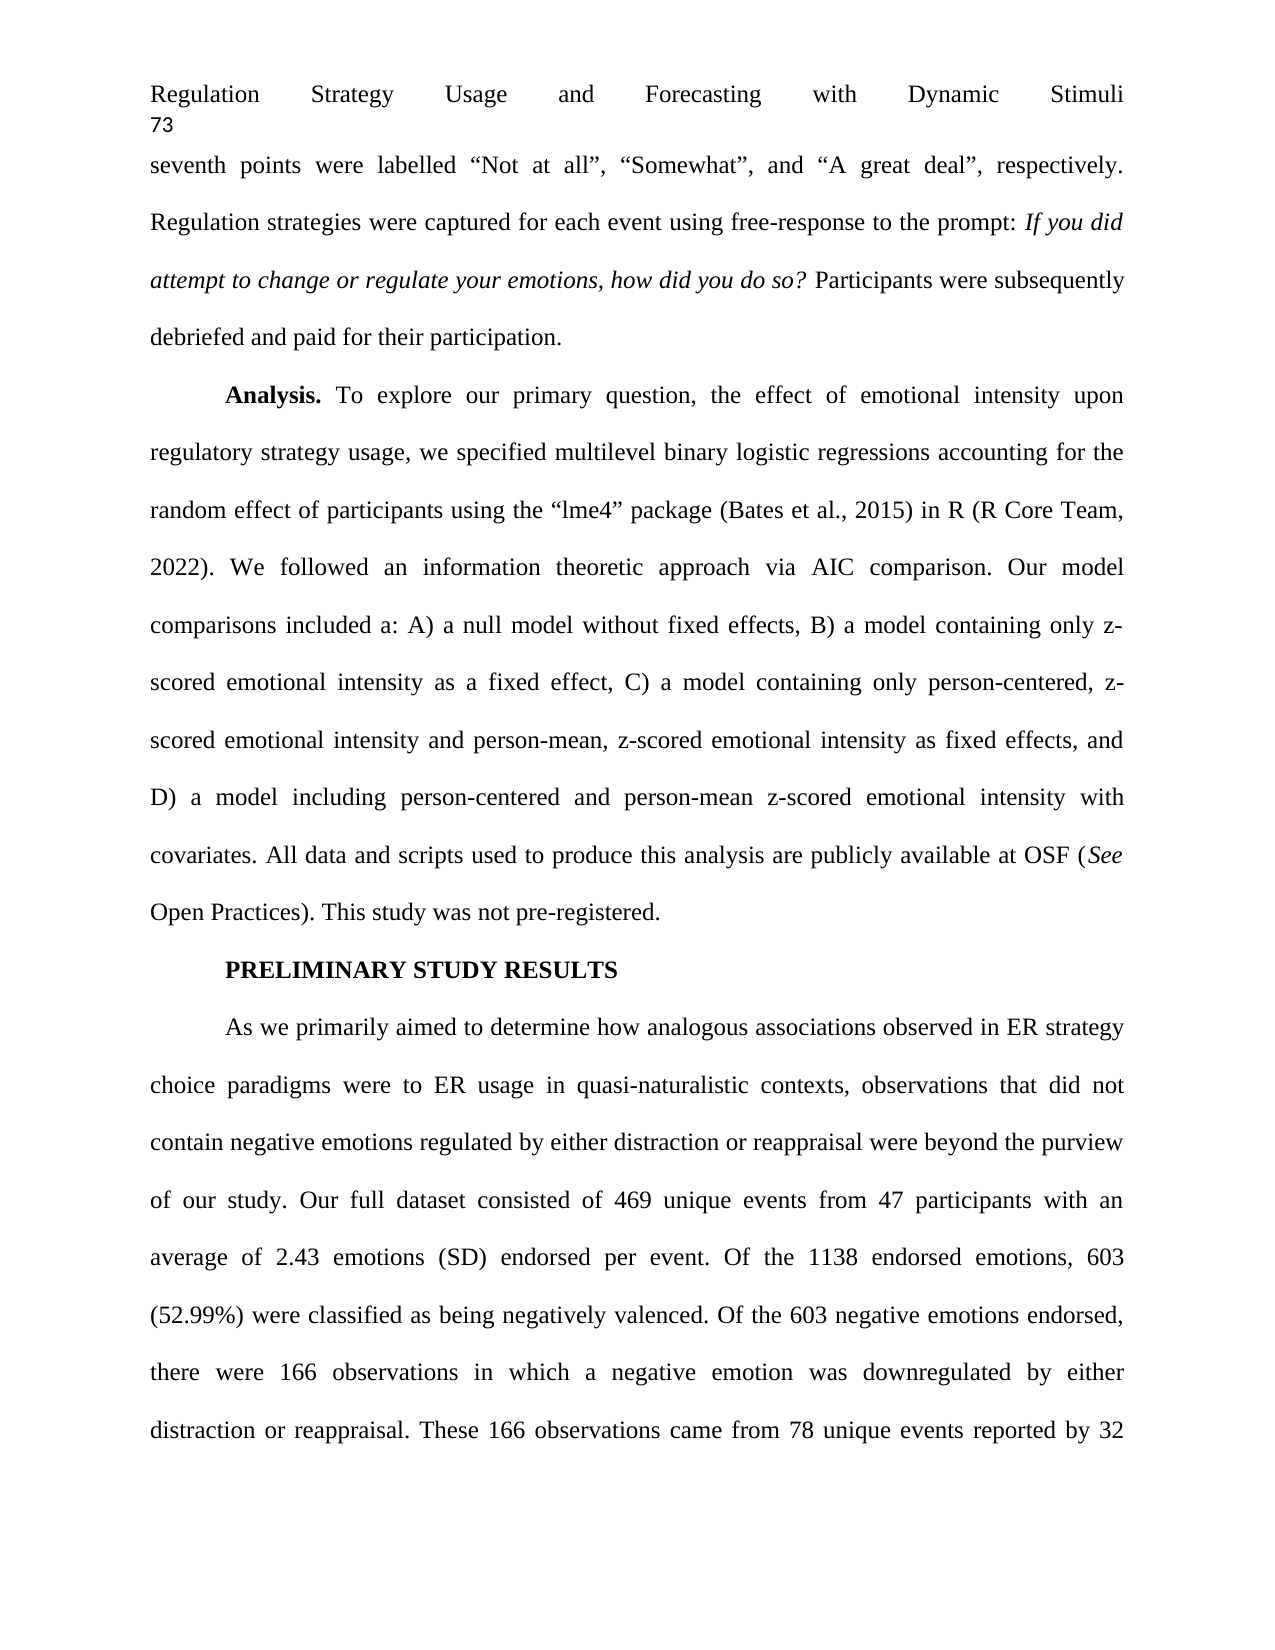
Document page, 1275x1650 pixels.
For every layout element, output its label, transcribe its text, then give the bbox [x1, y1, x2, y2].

text PRELIMINARY STUDY RESULTS [150, 955, 1125, 984]
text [150, 150, 1125, 351]
text Analysis. To explore our primary question, the effect of emotional intensity upon regulatory strategy usage, we specified multilevel binary logistic regressions accounting for the random effect of participants using the “lme4” package (Bates et al., 2015) in R (R Core Team, 2022). We followed an information theoretic approach via AIC comparison. Our model comparisons included a: A) a null model without fixed effects, B) a model containing only z-scored emotional intensity as a fixed effect, C) a model containing only person-centered, z-scored emotional intensity and person-mean, z-scored emotional intensity as fixed effects, and D) a model including person-centered and person-mean z-scored emotional intensity with covariates. All data and scripts used to produce this analysis are publicly available at OSF (See Open Practices). This study was not pre-registered. [150, 380, 1125, 926]
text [150, 1012, 1125, 1444]
